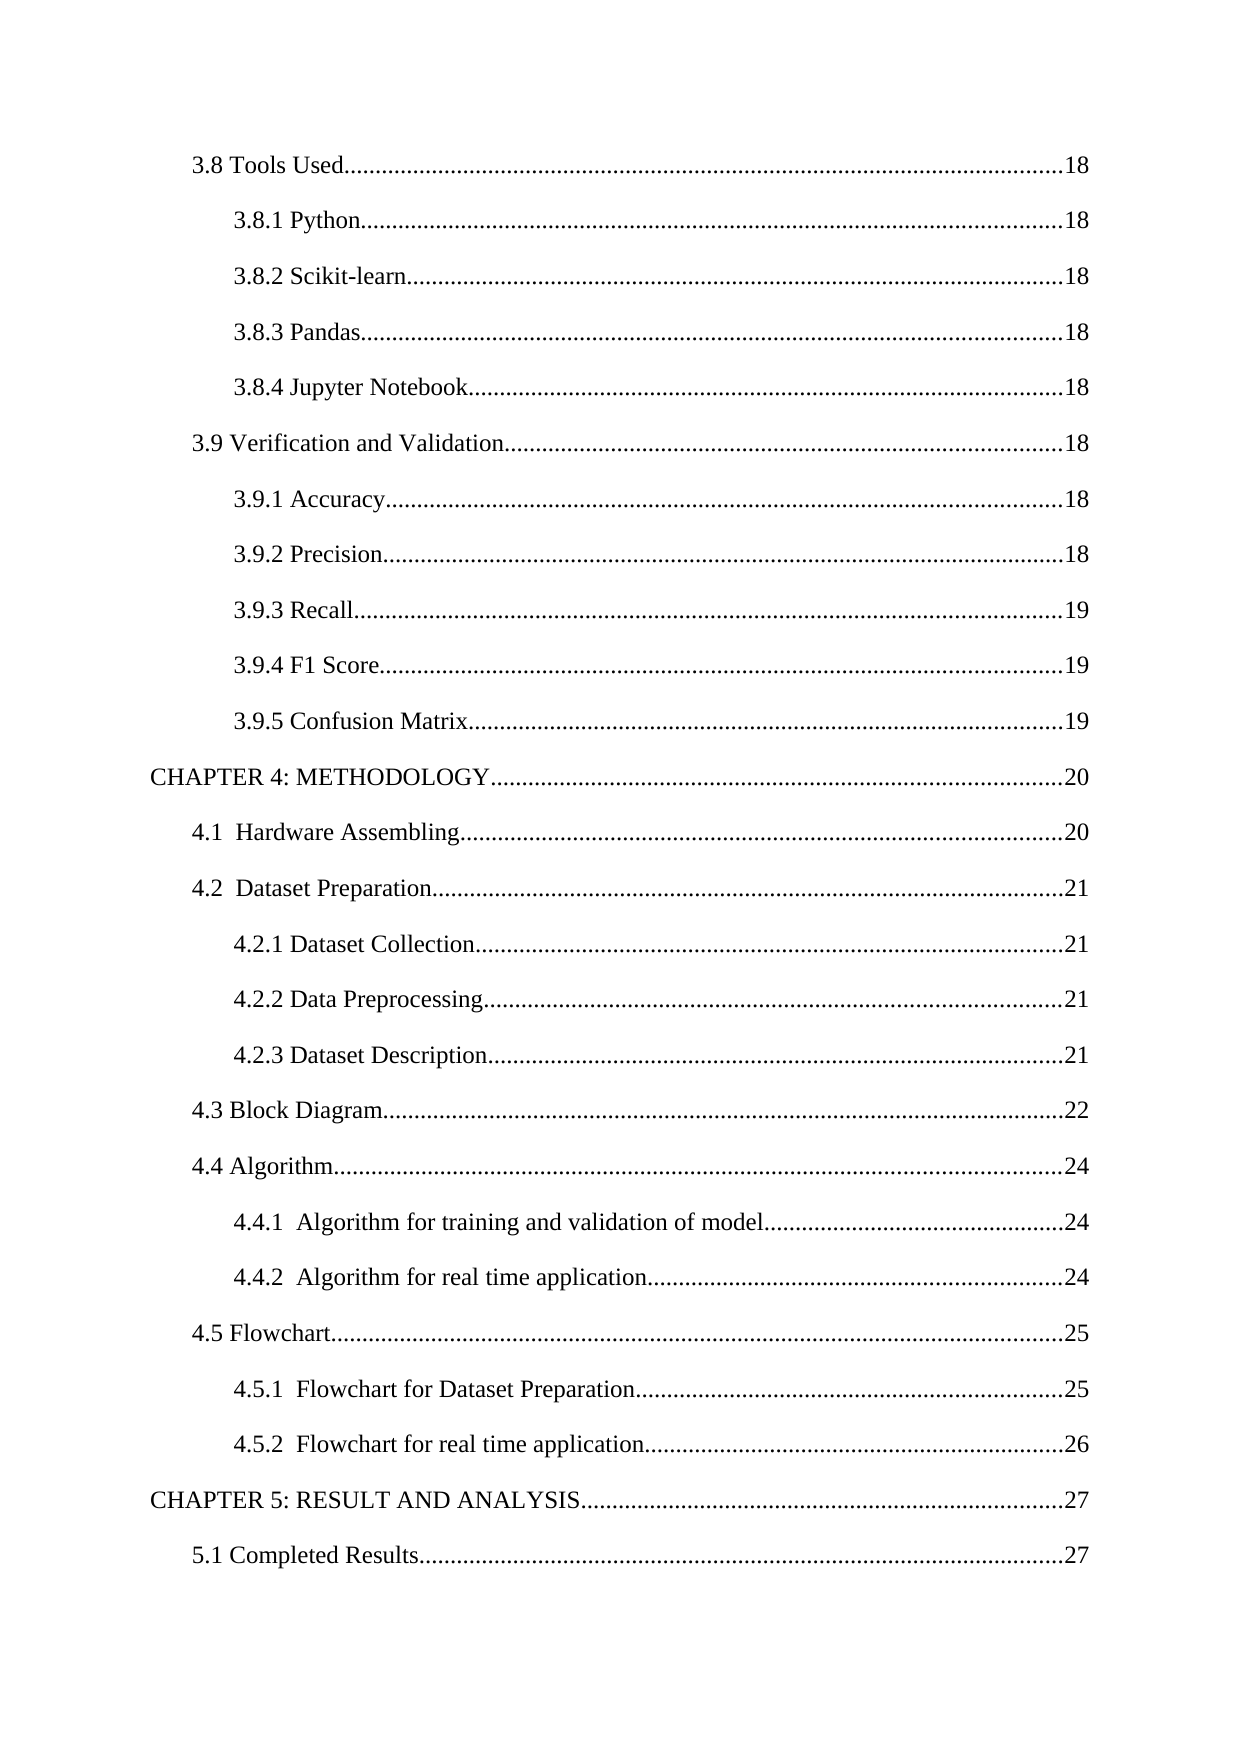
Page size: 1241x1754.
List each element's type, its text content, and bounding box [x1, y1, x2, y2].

text 3.8.1 Python 18 [233, 206, 1090, 234]
text 4.2 Dataset Preparation 21 [192, 873, 1090, 902]
text CHAPTER 4: METHODOLOGY 20 [150, 762, 1090, 791]
text 4.2.3 Dataset Description 21 [233, 1040, 1090, 1069]
text 4.2.1 Dataset Collection 21 [233, 929, 1090, 957]
text 3.8.2 Scikit-learn 18 [233, 261, 1090, 290]
text 3.8.3 Pandas 18 [233, 317, 1090, 346]
text CHAPTER 5: RESULT AND ANALYSIS 27 [150, 1485, 1090, 1514]
text 4.4 Algorithm 24 [192, 1151, 1090, 1180]
text 3.8.4 Jupyter Notebook 18 [233, 372, 1090, 401]
text 4.4.1 Algorithm for training and validation of model 24 [233, 1207, 1090, 1236]
text 4.4.2 Algorithm for real time application 24 [233, 1262, 1090, 1291]
text 3.9.1 Accuracy 18 [233, 484, 1090, 512]
text 3.9 Verification and Validation 18 [192, 428, 1090, 457]
text 3.9.2 Precision 18 [233, 539, 1090, 568]
text 5.1 Completed Results 27 [192, 1541, 1090, 1569]
text 3.9.4 F1 Score 19 [233, 651, 1090, 679]
text 3.9.3 Recall 19 [233, 595, 1090, 624]
text 4.1 Hardware Assembling 20 [192, 817, 1090, 846]
text 4.5 Flowchart 25 [192, 1318, 1090, 1347]
text 3.8 Tools Used 18 [192, 150, 1090, 179]
text 3.9.5 Confusion Matrix 19 [233, 706, 1090, 735]
text 4.5.2 Flowchart for real time application 26 [233, 1429, 1090, 1458]
text 4.5.1 Flowchart for Dataset Preparation 25 [233, 1374, 1090, 1402]
text 4.2.2 Data Preprocessing 21 [233, 984, 1090, 1013]
text 4.3 Block Diagram 22 [192, 1096, 1090, 1124]
